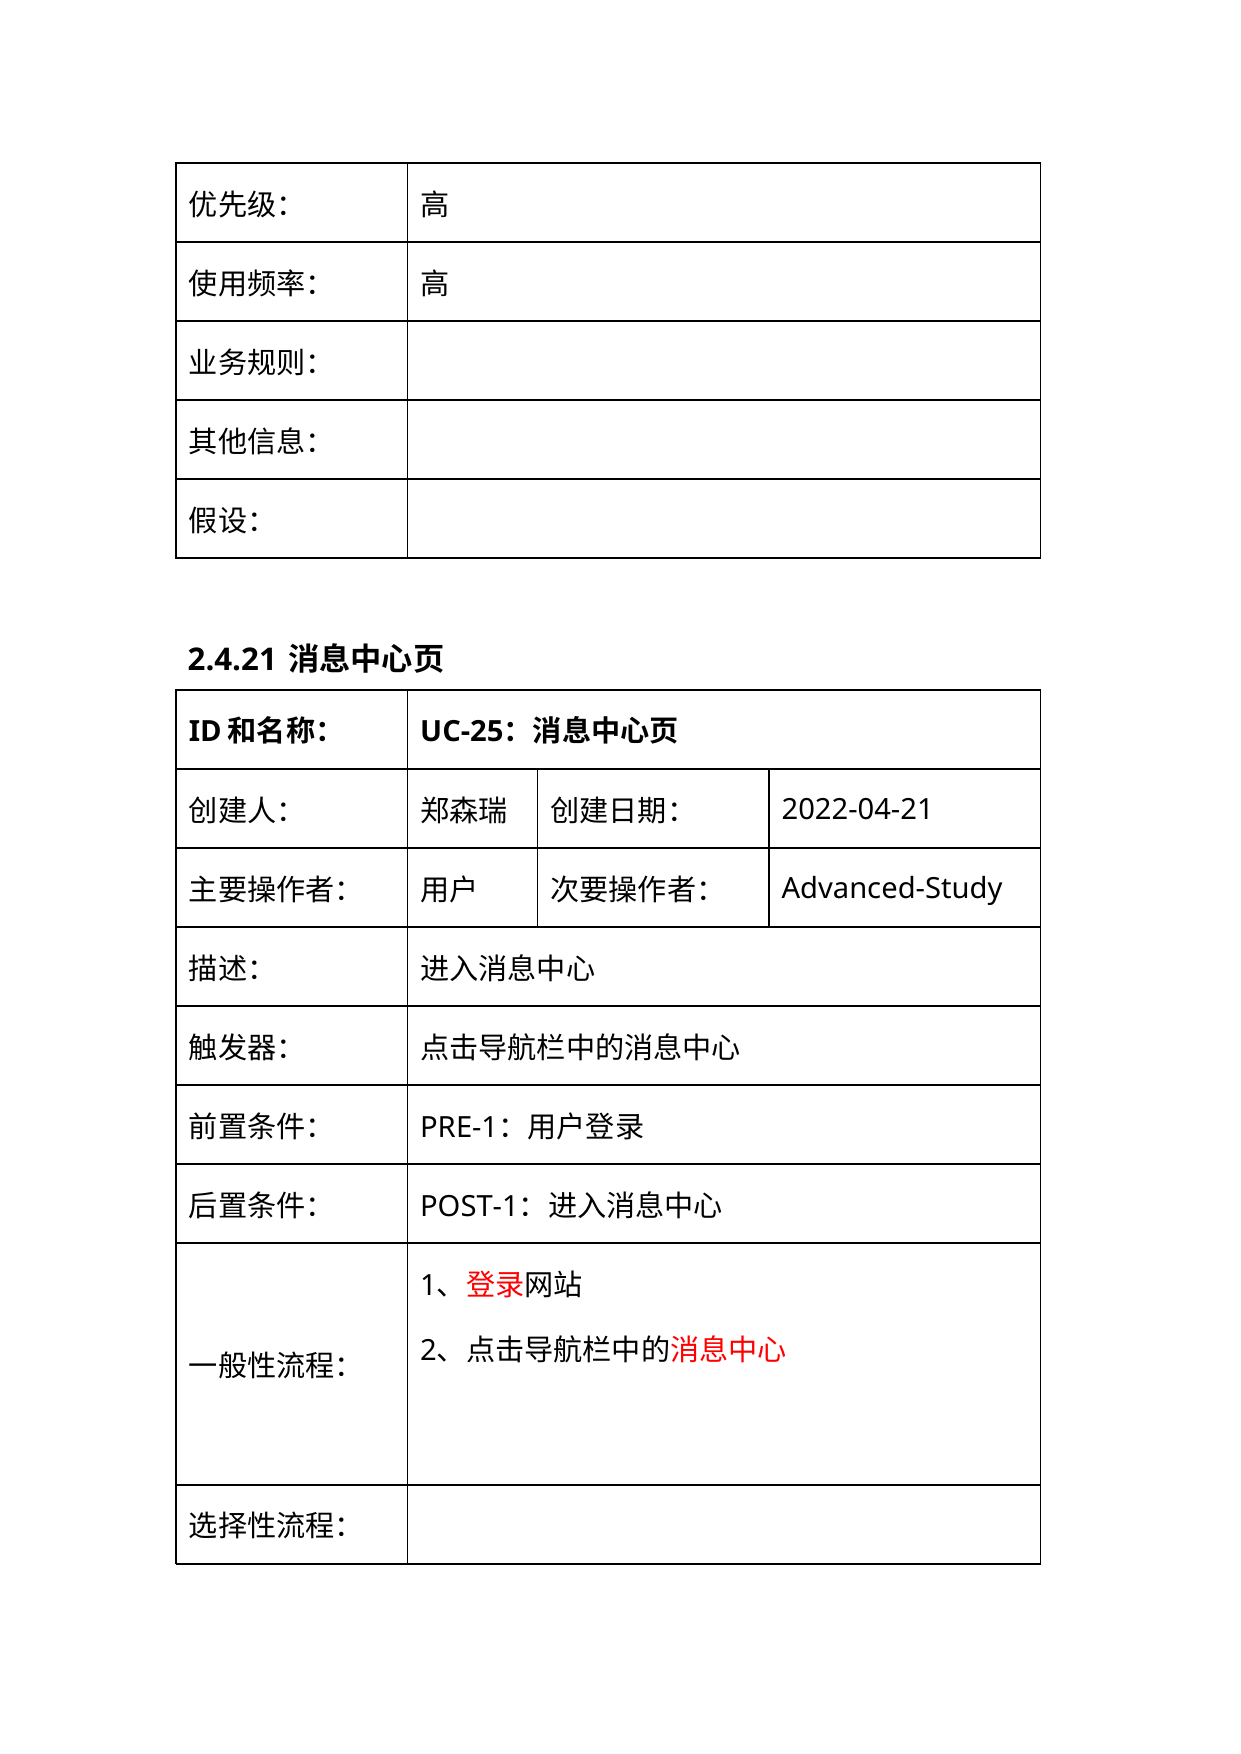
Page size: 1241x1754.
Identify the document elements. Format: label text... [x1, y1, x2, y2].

table_cell POST-1：进入消息中心 [408, 1165, 1040, 1242]
table_cell PRE-1：用户登录 [408, 1086, 1040, 1163]
table_cell 其他信息： [177, 401, 407, 478]
table_cell Advanced-Study [770, 849, 1040, 926]
table_cell 业务规则： [177, 322, 407, 399]
table_cell 2022-04-21 [770, 770, 1040, 847]
table_header UC-25：消息中心页 [408, 691, 1040, 768]
table_cell 触发器： [177, 1007, 407, 1084]
table_cell 进入消息中心 [408, 928, 1040, 1005]
table_cell [408, 480, 1040, 557]
table_cell 假设： [177, 480, 407, 557]
table_cell [408, 401, 1040, 478]
table_cell 高 [408, 164, 1040, 241]
table_header ID和名称： [177, 691, 407, 768]
table_cell 选择性流程： [177, 1486, 407, 1563]
table_cell 郑森瑞 [408, 770, 537, 847]
table_cell 后置条件： [177, 1165, 407, 1242]
table_cell 描述： [177, 928, 407, 1005]
table_cell 1、登录网站 2、点击导航栏中的消息中心 [408, 1244, 1040, 1484]
table_cell 使用频率： [177, 243, 407, 320]
table_cell 优先级： [177, 164, 407, 241]
table_cell [408, 1486, 1040, 1563]
table_cell 前置条件： [177, 1086, 407, 1163]
table_cell 用户 [408, 849, 537, 926]
list 消息中心页 [187, 624, 1053, 689]
table_cell 创建日期： [538, 770, 768, 847]
table_cell 创建人： [177, 770, 407, 847]
table_cell 高 [408, 243, 1040, 320]
table_cell [408, 322, 1040, 399]
table_cell 次要操作者： [538, 849, 768, 926]
table_cell 点击导航栏中的消息中心 [408, 1007, 1040, 1084]
table_cell 一般性流程： [177, 1244, 407, 1484]
table_cell 主要操作者： [177, 849, 407, 926]
